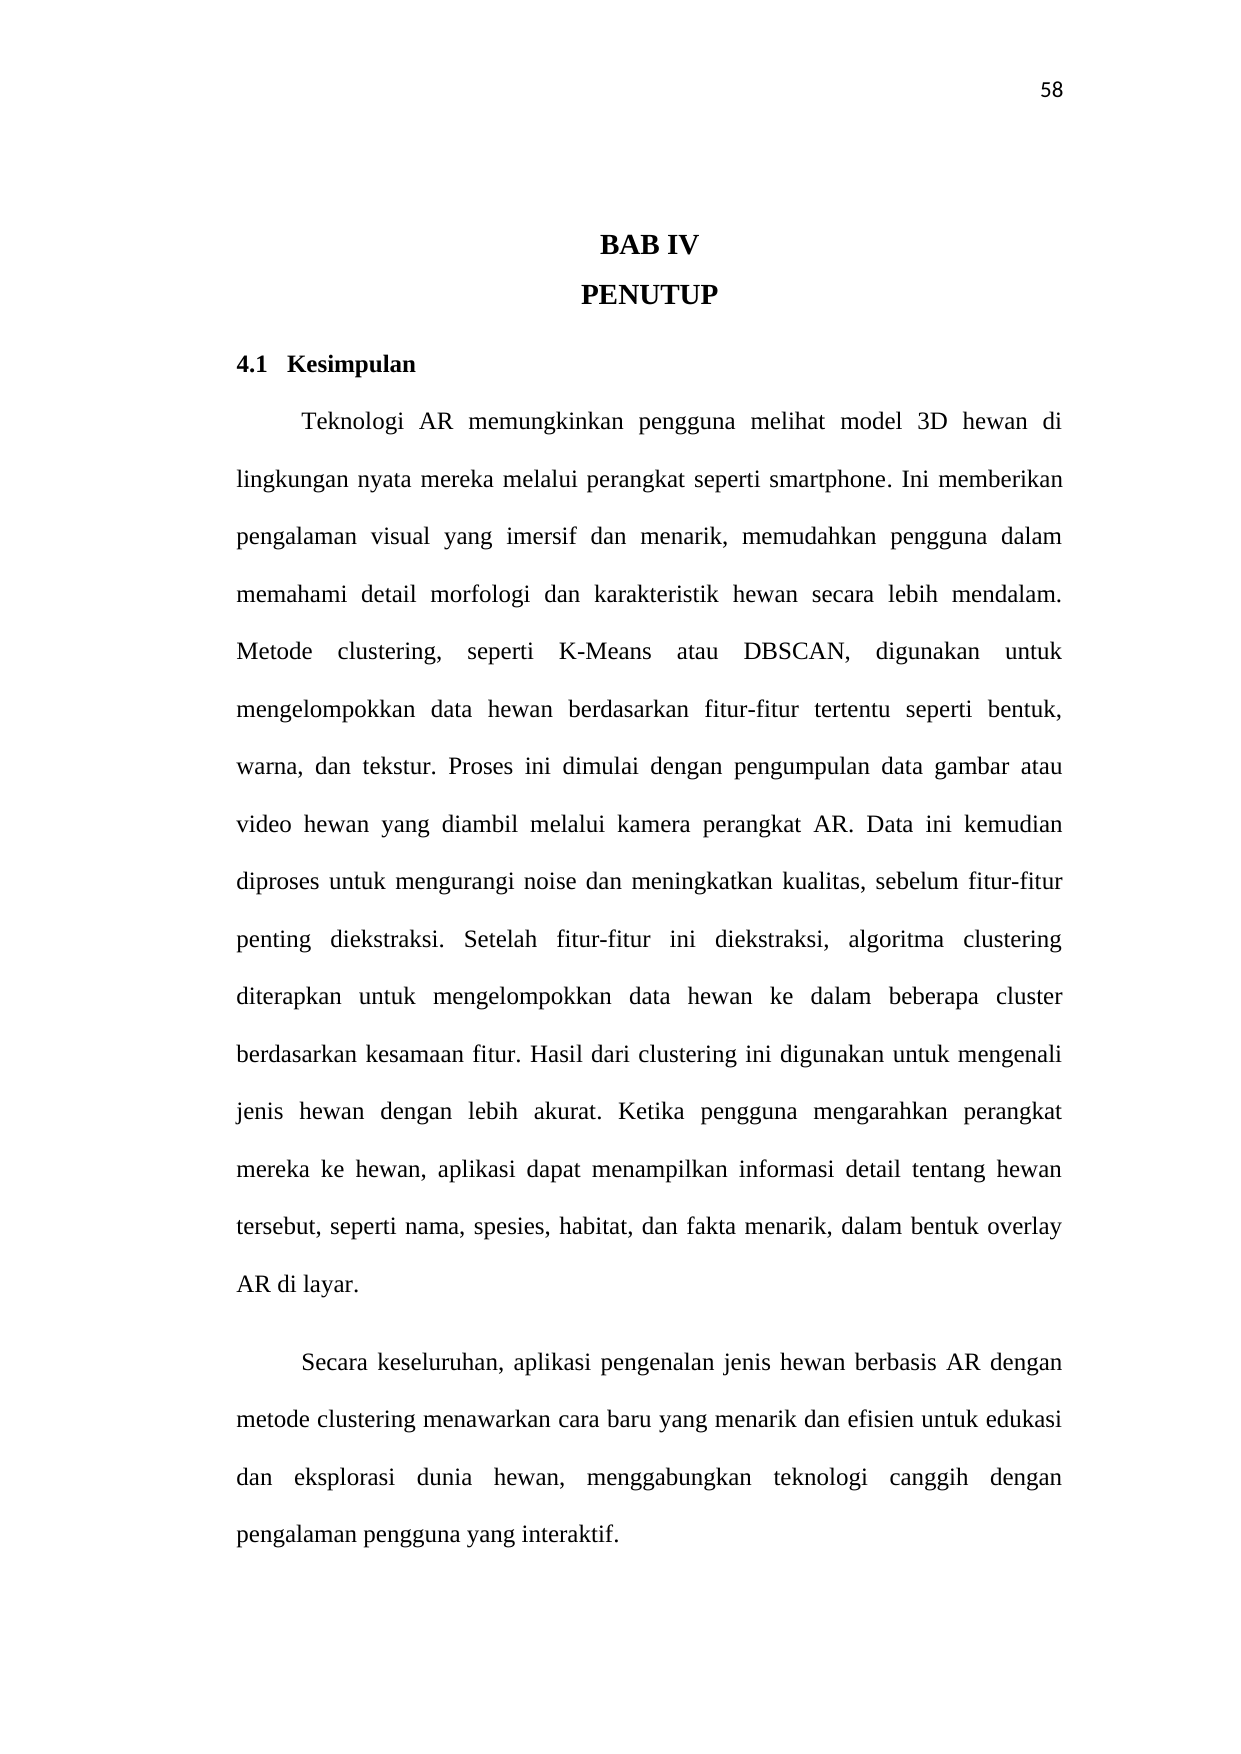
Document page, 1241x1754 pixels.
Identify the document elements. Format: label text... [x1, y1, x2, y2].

text Secara keseluruhan, aplikasi pengenalan jenis hewan berbasis AR dengan metode clustering menawarkan cara baru yang menarik dan efisien untuk edukasi dan eksplorasi dunia hewan, menggabungkan teknologi canggih dengan pengalaman pengguna yang interaktif. [236, 1347, 1063, 1548]
text Teknologi AR memungkinkan pengguna melihat model 3D hewan di lingkungan nyata mereka melalui perangkat seperti smartphone. Ini memberikan pengalaman visual yang imersif dan menarik, memudahkan pengguna dalam memahami detail morfologi dan karakteristik hewan secara lebih mendalam. Metode clustering, seperti K-Means atau DBSCAN, digunakan untuk mengelompokkan data hewan berdasarkan fitur-fitur tertentu seperti bentuk, warna, dan tekstur. Proses ini dimulai dengan pengumpulan data gambar atau video hewan yang diambil melalui kamera perangkat AR. Data ini kemudian diproses untuk mengurangi noise dan meningkatkan kualitas, sebelum fitur-fitur penting diekstraksi. Setelah fitur-fitur ini diekstraksi, algoritma clustering diterapkan untuk mengelompokkan data hewan ke dalam beberapa cluster berdasarkan kesamaan fitur. Hasil dari clustering ini digunakan untuk mengenali jenis hewan dengan lebih akurat. Ketika pengguna mengarahkan perangkat mereka ke hewan, aplikasi dapat menampilkan informasi detail tentang hewan tersebut, seperti nama, spesies, habitat, dan fakta menarik, dalam bentuk overlay AR di layar. [236, 406, 1063, 1297]
text Kesimpulan [236, 349, 1063, 377]
subtitle BAB IV PENUTUP [236, 227, 1063, 311]
